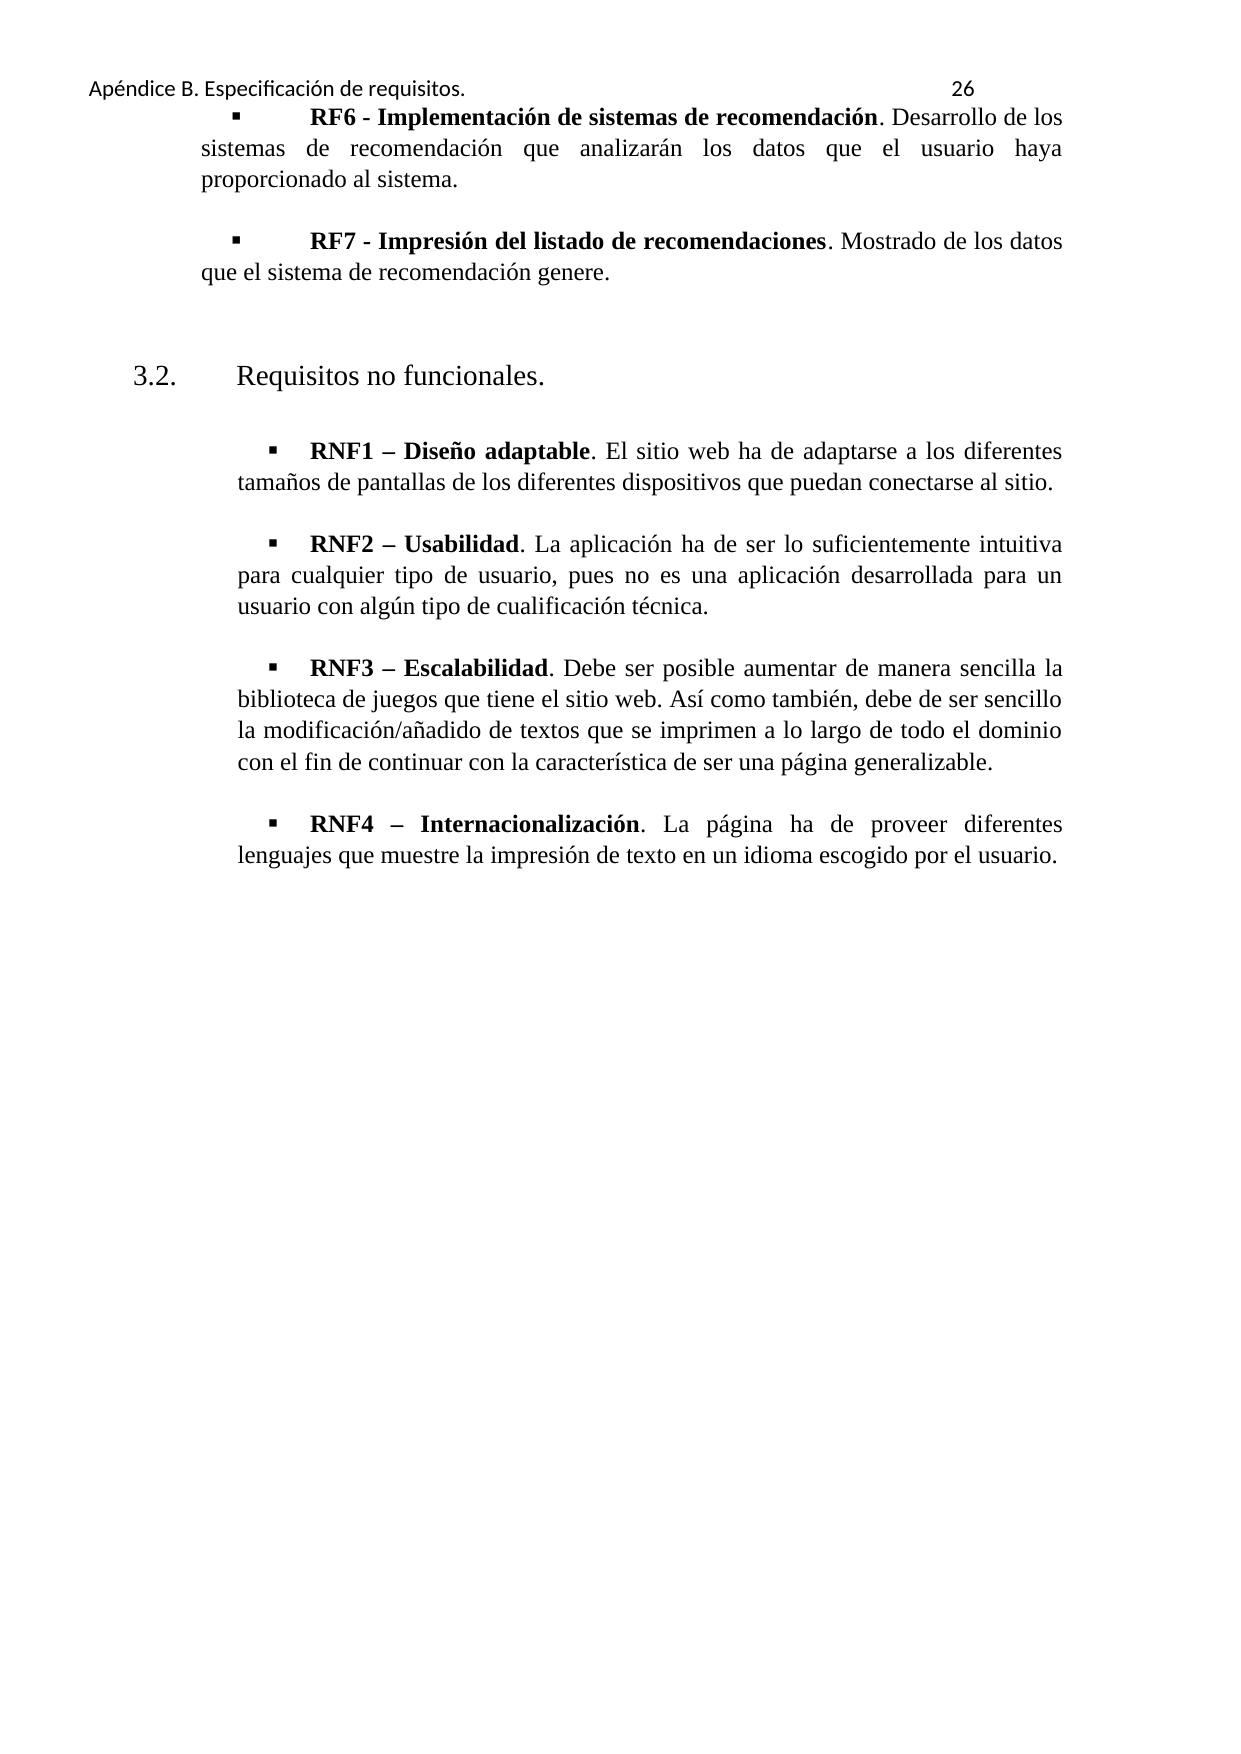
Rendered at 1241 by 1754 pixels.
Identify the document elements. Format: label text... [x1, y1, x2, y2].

list RF7 - Impresión del listado de recomendaciones. Mostrado de los datos que el sistema de recomendación genere. [201, 226, 1063, 286]
list RNF3 – Escalabilidad. Debe ser posible aumentar de manera sencilla la biblioteca de juegos que tiene el sitio web. Así como también, debe de ser sencillo la modificación/añadido de textos que se imprimen a lo largo de todo el dominio con el fin de continuar con la característica de ser una página generalizable. [237, 653, 1063, 775]
subtitle Requisitos no funcionales. [89, 358, 1063, 391]
list RNF2 – Usabilidad. La aplicación ha de ser lo suficientemente intuitiva para cualquier tipo de usuario, pues no es una aplicación desarrollada para un usuario con algún tipo de cualificación técnica. [237, 529, 1063, 620]
list RNF4 – Internacionalización. La página ha de proveer diferentes lenguajes que muestre la impresión de texto en un idioma escogido por el usuario. [237, 809, 1063, 868]
list RNF1 – Diseño adaptable. El sitio web ha de adaptarse a los diferentes tamaños de pantallas de los diferentes dispositivos que puedan conectarse al sitio. [237, 436, 1063, 496]
list RF6 - Implementación de sistemas de recomendación. Desarrollo de los sistemas de recomendación que analizarán los datos que el usuario haya proporcionado al sistema. [201, 102, 1063, 193]
